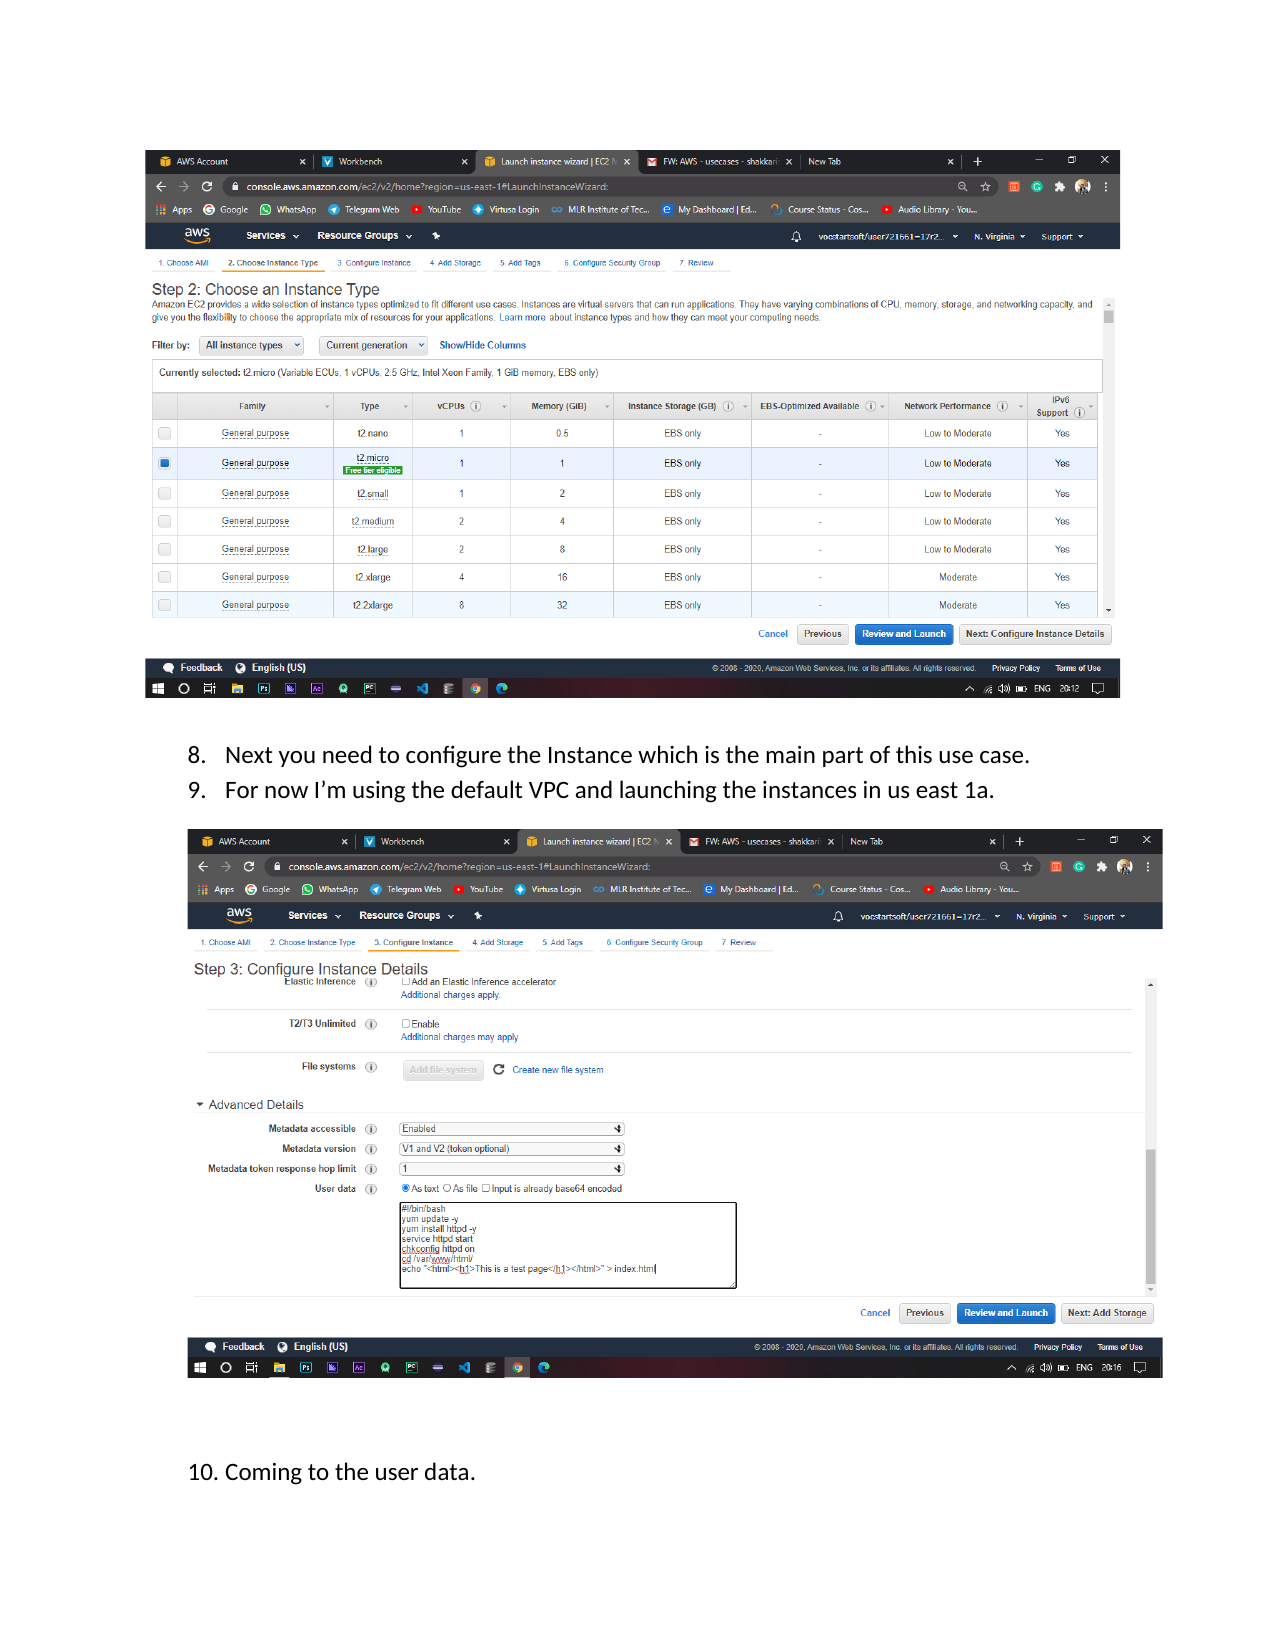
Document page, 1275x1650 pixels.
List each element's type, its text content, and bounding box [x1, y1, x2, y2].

picture [187, 829, 1163, 1378]
list Next you need to configure the Instance which is the main part of this use case. [187, 739, 1125, 769]
list For now I’m using the default VPC and launching the instances in us east 1a. [187, 774, 1125, 804]
picture [145, 150, 1121, 697]
list Coming to the user data. [187, 1456, 1125, 1486]
